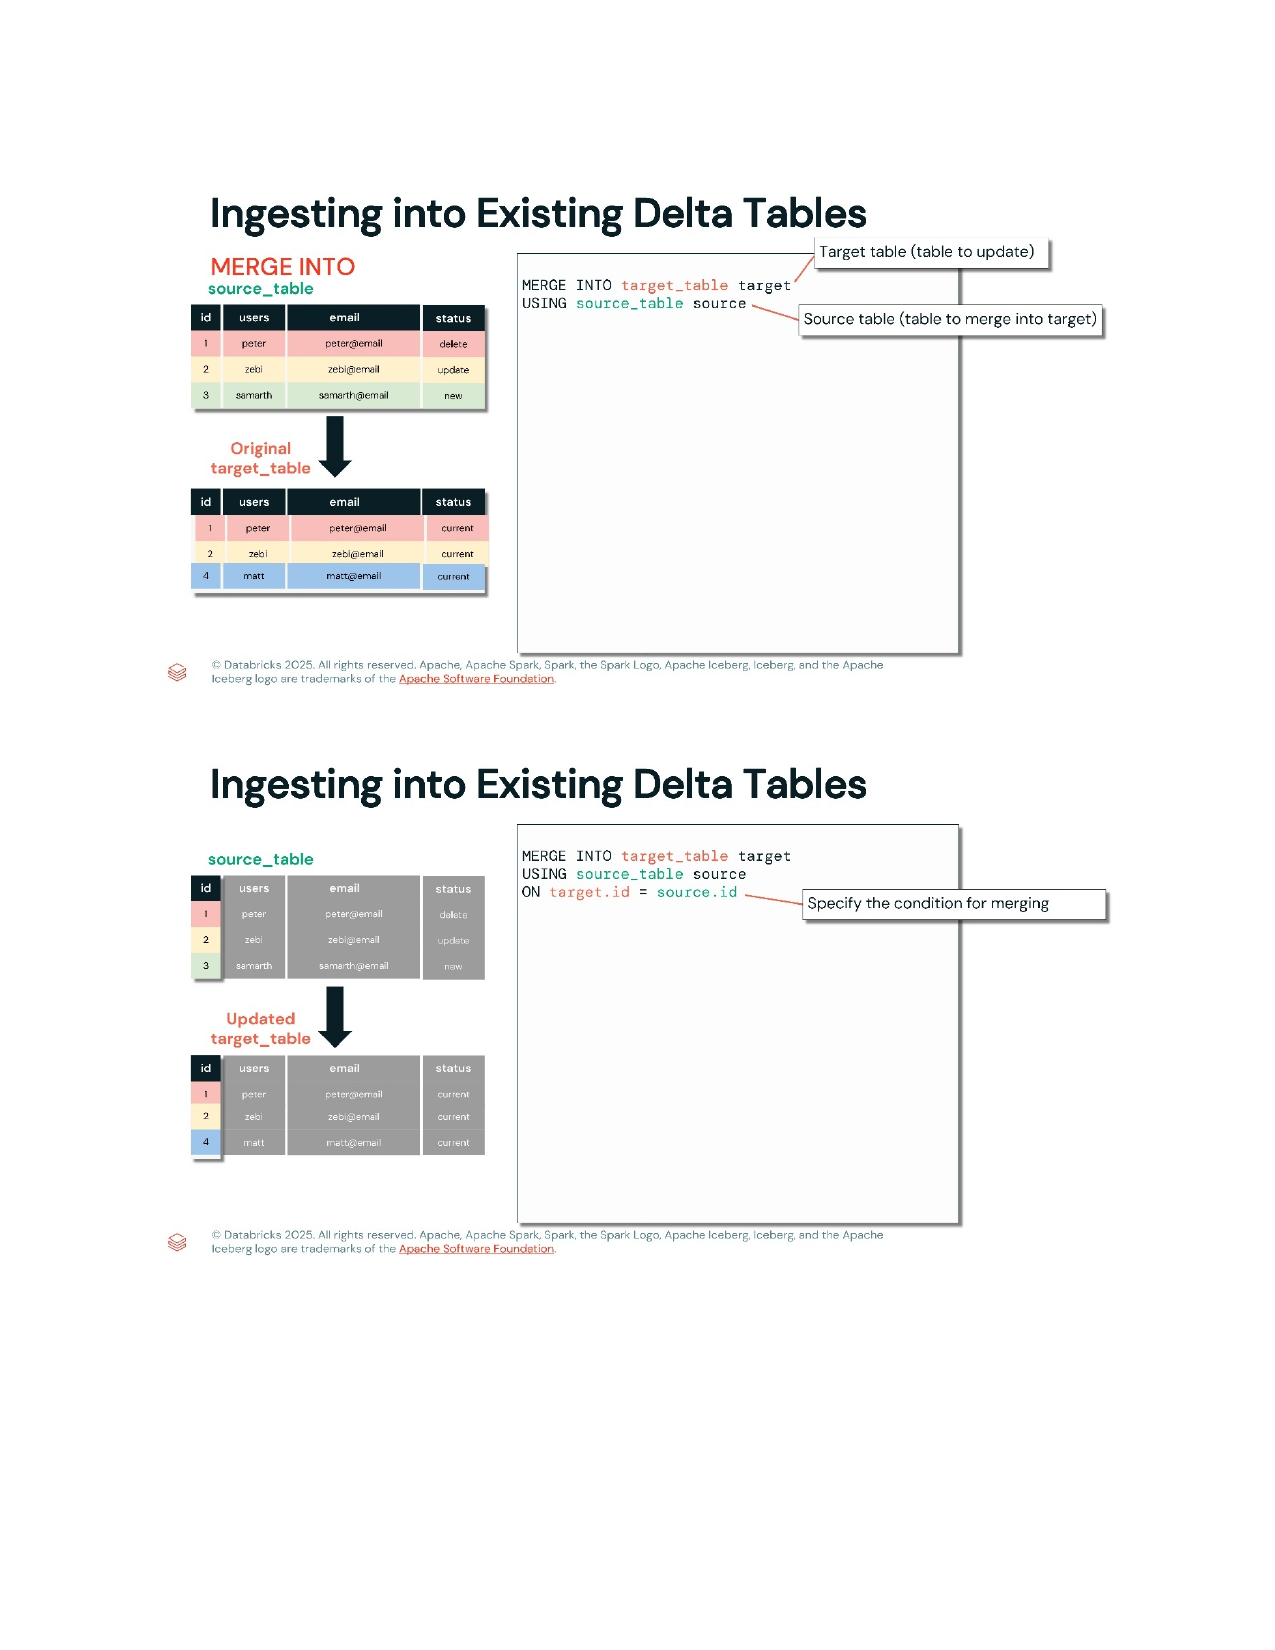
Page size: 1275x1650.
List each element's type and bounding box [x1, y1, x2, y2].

picture [150, 150, 1125, 699]
picture [150, 720, 1125, 1269]
